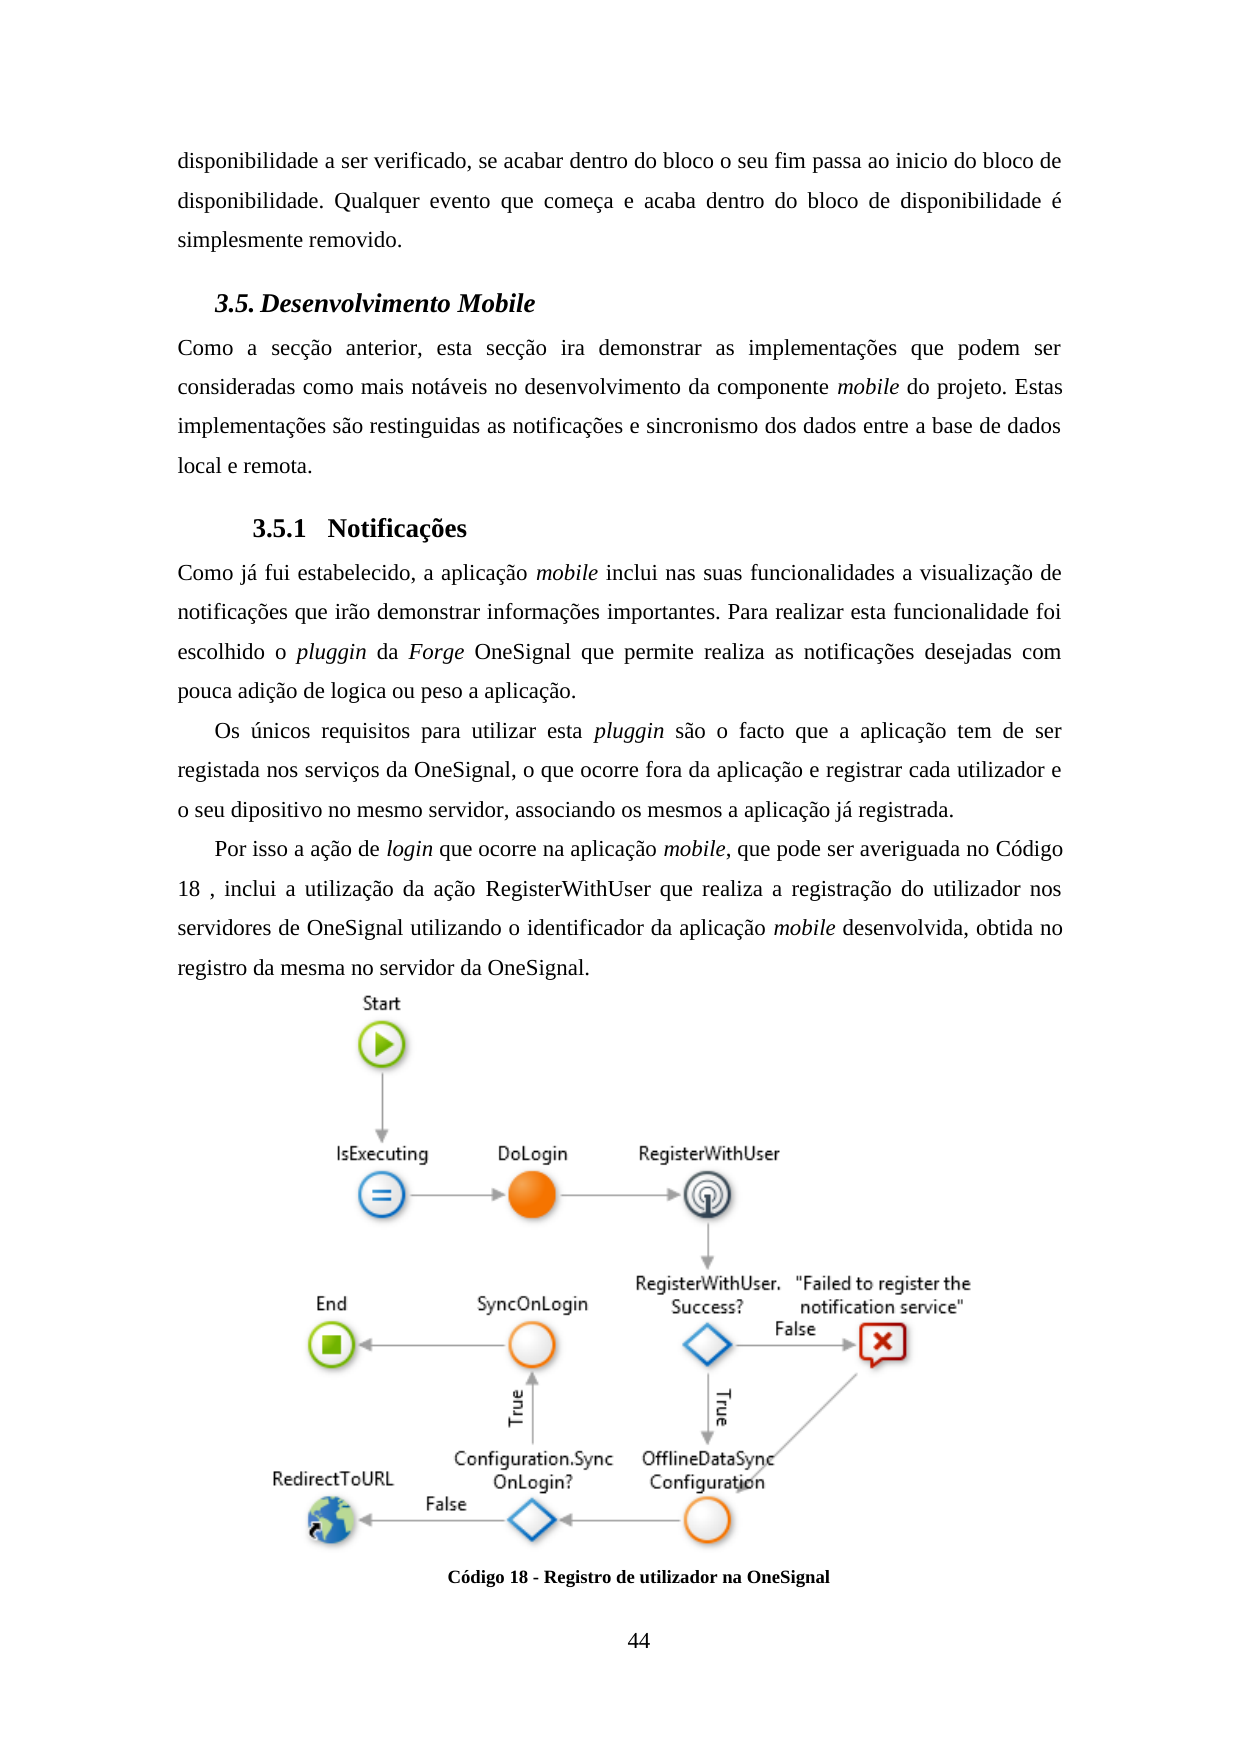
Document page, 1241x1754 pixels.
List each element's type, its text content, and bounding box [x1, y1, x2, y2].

subtitle Desenvolvimento Mobile [215, 287, 1063, 318]
picture [263, 993, 977, 1553]
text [177, 148, 1063, 253]
text Por isso a ação de login que ocorre na aplicação mobile, que pode ser averiguada no Código 18 , inclui a utilização da ação RegisterWithUser que realiza a registração do utilizador nos servidores de OneSignal utilizando o identificador da aplicação mobile desenvolvida, obtida no registro da mesma no servidor da OneSignal. [177, 835, 1063, 980]
text Como a secção anterior, esta secção ira demonstrar as implementações que podem ser consideradas como mais notáveis no desenvolvimento da componente mobile do projeto. Estas implementações são restinguidas as notificações e sincronismo dos dados entre a base de dados local e remota. [177, 333, 1063, 478]
text Como já fui estabelecido, a aplicação mobile inclui nas suas funcionalidades a visualização de notificações que irão demonstrar informações importantes. Para realizar esta funcionalidade foi escolhido o pluggin da Forge OneSignal que permite realiza as notificações desejadas com pouca adição de logica ou peso a aplicação. [177, 559, 1063, 704]
subtitle Notificações [252, 512, 1063, 543]
text Os únicos requisitos para utilizar esta pluggin são o facto que a aplicação tem de ser registada nos serviços da OneSignal, o que ocorre fora da aplicação e registrar cada utilizador e o seu dipositivo no mesmo servidor, associando os mesmos a aplicação já registrada. [177, 717, 1063, 822]
